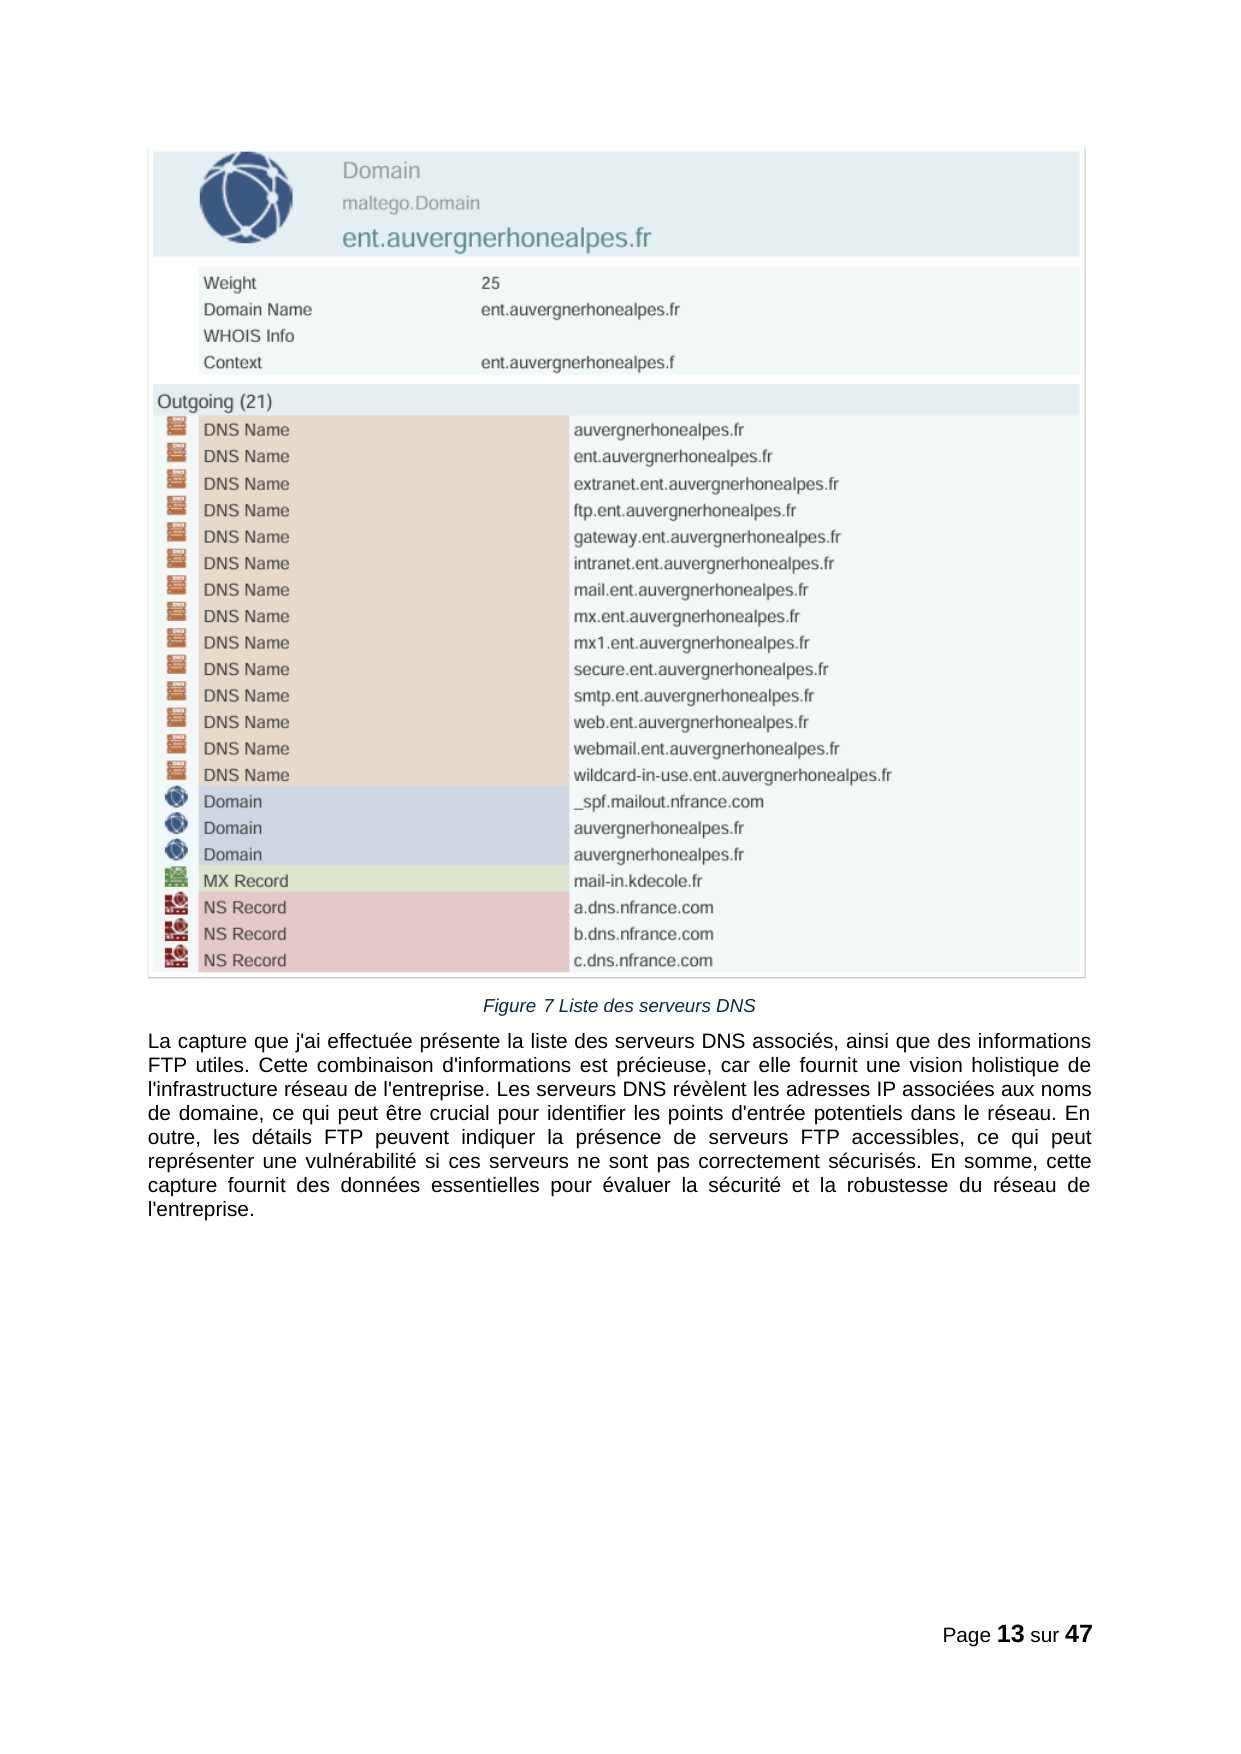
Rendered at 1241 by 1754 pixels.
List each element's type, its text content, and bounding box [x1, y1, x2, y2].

picture [147, 147, 1093, 982]
text Figure 7 Liste des serveurs DNS [148, 994, 1093, 1016]
text La capture que j'ai effectuée présente la liste des serveurs DNS associés, ainsi que des informations FTP utiles. Cette combinaison d'informations est précieuse, car elle fournit une vision holistique de l'infrastructure réseau de l'entreprise. Les serveurs DNS révèlent les adresses IP associées aux noms de domaine, ce qui peut être crucial pour identifier les points d'entrée potentiels dans le réseau. En outre, les détails FTP peuvent indiquer la présence de serveurs FTP accessibles, ce qui peut représenter une vulnérabilité si ces serveurs ne sont pas correctement sécurisés. En somme, cette capture fournit des données essentielles pour évaluer la sécurité et la robustesse du réseau de l'entreprise. [148, 1029, 1093, 1220]
